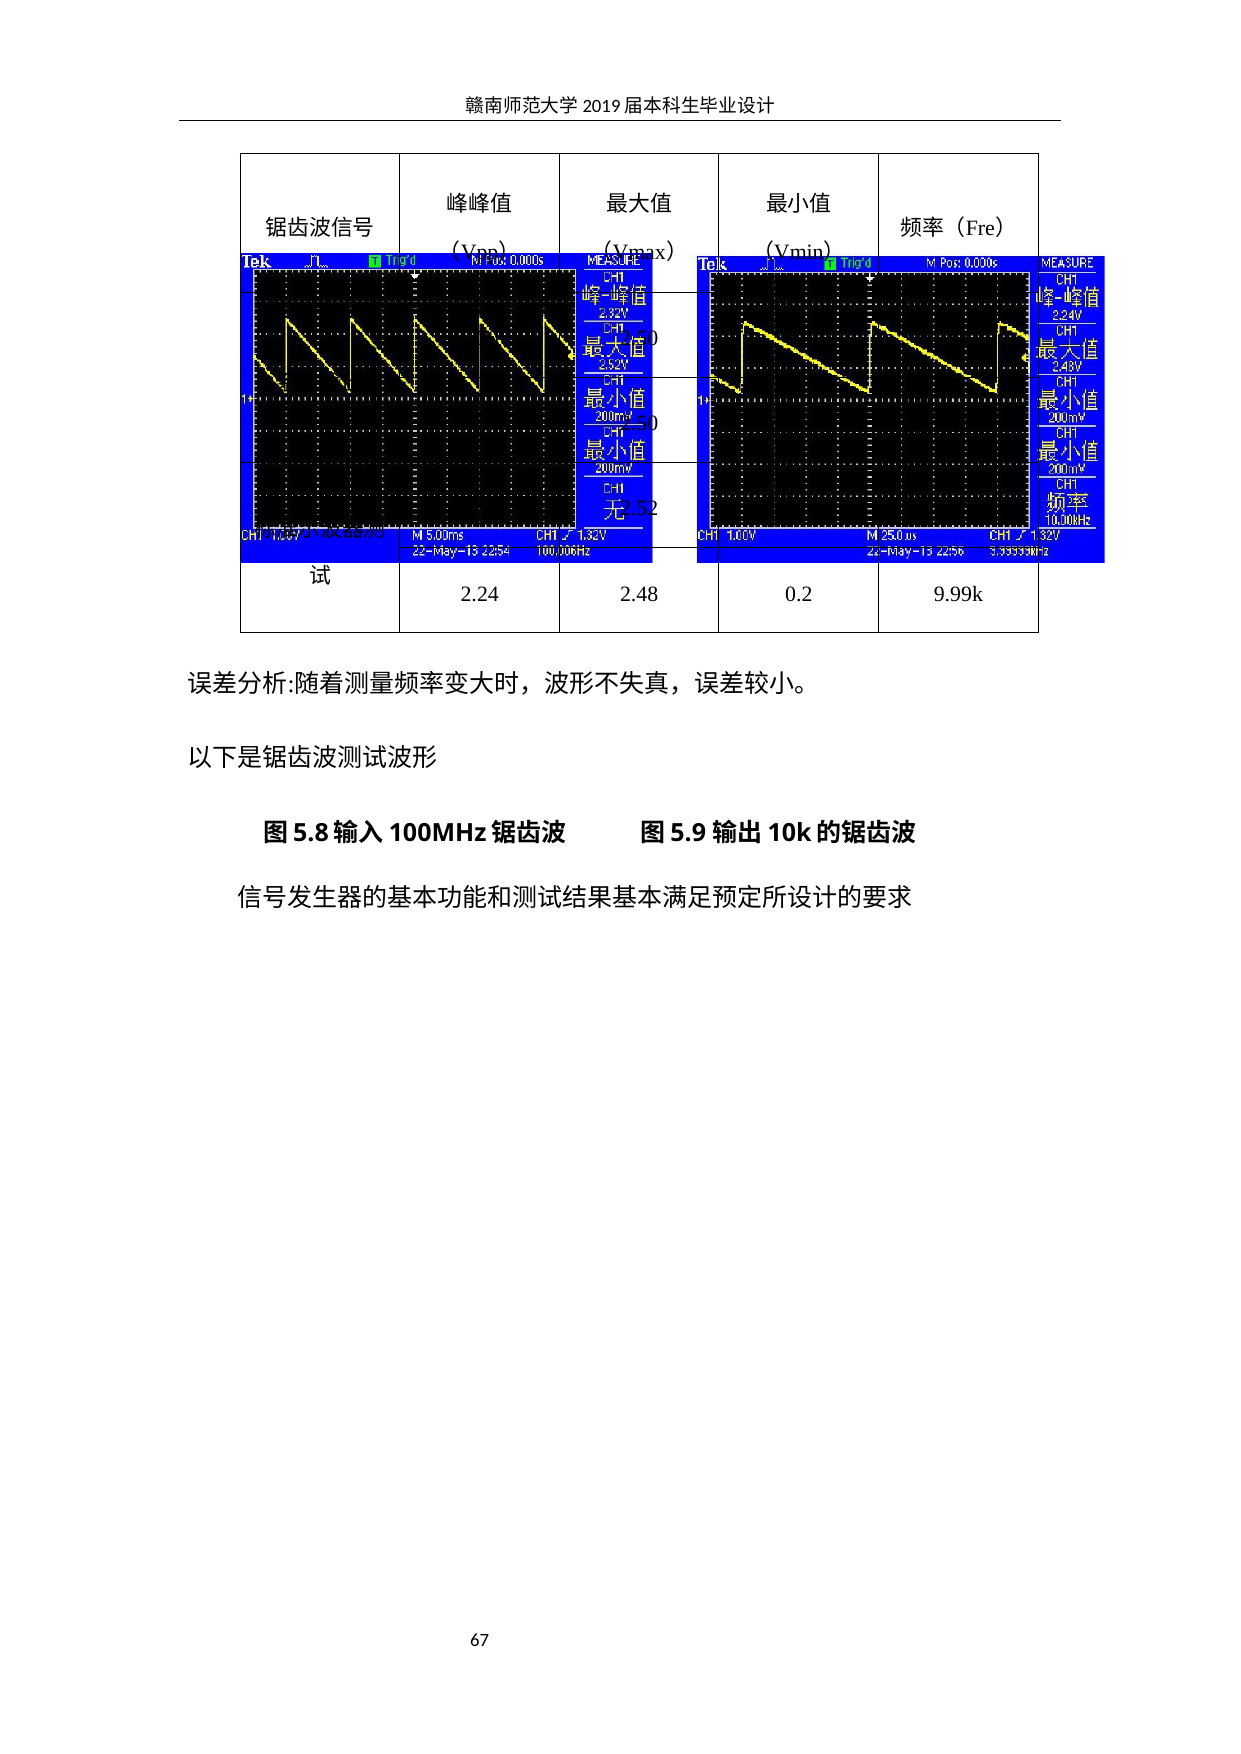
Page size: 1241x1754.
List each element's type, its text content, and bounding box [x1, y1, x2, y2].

table_cell 2.24 [400, 548, 559, 632]
table_cell 系统输出 [241, 293, 399, 462]
table_cell 2.50 [560, 293, 718, 377]
text 信号发生器的基本功能和测试结果基本满足预定所设计的要求 [187, 863, 1053, 928]
table_cell 0.2 [719, 378, 878, 462]
table_cell 1k [879, 293, 1038, 377]
picture [1039, 253, 1105, 563]
table_cell 0.2 [719, 293, 878, 377]
table_cell 标准示波器测试 [241, 463, 399, 632]
text 图5.8输入100MHz锯齿波 图5.9 输出10k的锯齿波 [187, 798, 1053, 863]
table_cell 2.39 [400, 463, 559, 547]
table_header 最小值（Vmin） [719, 154, 878, 292]
text 以下是锯齿波测试波形 [187, 723, 1053, 788]
text 误差分析:随着测量频率变大时，波形不失真，误差较小。 [187, 162, 1053, 714]
table_header 最大值（Vmax） [560, 154, 718, 292]
table_cell 997 [879, 463, 1038, 547]
table_cell 2.3 [400, 378, 559, 462]
table_header 峰峰值（Vpp） [400, 154, 559, 292]
table_cell 10k [879, 378, 1038, 462]
table_cell 2.50 [560, 378, 718, 462]
table_header 频率（Fre） [879, 154, 1038, 292]
table_cell 0.16 [719, 463, 878, 547]
table_cell 9.99k [879, 548, 1038, 632]
table_cell 2.48 [560, 548, 718, 632]
table_header 锯齿波信号 [241, 154, 399, 292]
table_cell 0.2 [719, 548, 878, 632]
table_cell 2.30 [400, 293, 559, 377]
table_cell 2.52 [560, 463, 718, 547]
